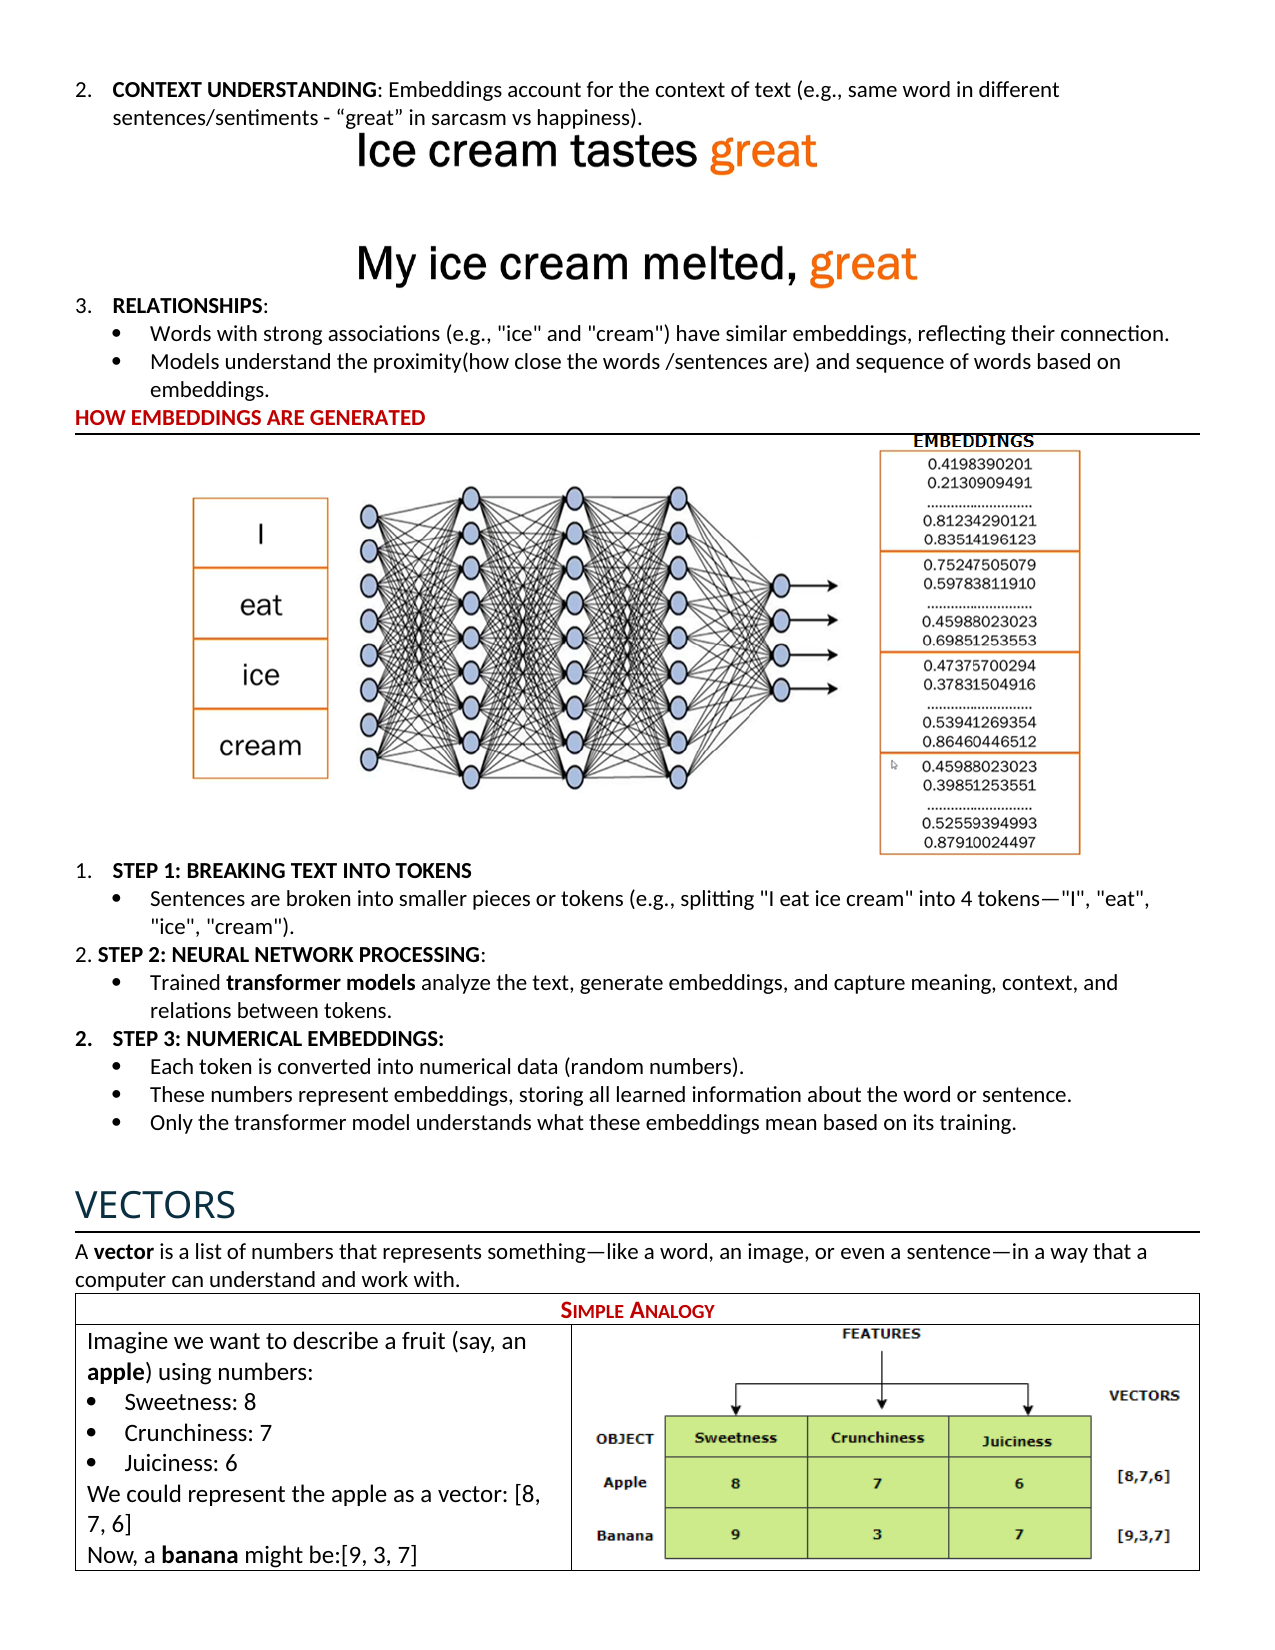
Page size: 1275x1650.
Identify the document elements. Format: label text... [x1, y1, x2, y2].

list These numbers represent embeddings, storing all learned information about the word or sentence. [112, 1080, 1200, 1108]
list Words with strong associations (e.g., "ice" and "cream") have similar embeddings, reflecting their connection. [112, 319, 1200, 347]
table_cell [572, 1325, 1199, 1569]
list Sentences are broken into smaller pieces or tokens (e.g., splitting "I eat ice cream" into 4 tokens—"I", "eat", "ice", "cream"). [112, 884, 1200, 940]
list STEP 3: NUMERICAL EMBEDDINGS: [75, 1024, 1200, 1052]
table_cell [76, 1325, 571, 1569]
picture [583, 1325, 1181, 1563]
text HOW EMBEDDINGS ARE GENERATED [75, 403, 1200, 433]
list STEP 1: BREAKING TEXT INTO TOKENS [75, 856, 1200, 884]
list Trained transformer models analyze the text, generate embeddings, and capture meaning, context, and relations between tokens. [112, 968, 1200, 1024]
table_header Simple Analogy [76, 1294, 1199, 1324]
text 2. STEP 2: NEURAL NETWORK PROCESSING: [75, 940, 1200, 968]
picture [190, 435, 1086, 856]
list Models understand the proximity(how close the words /sentences are) and sequence of words based on embeddings. [112, 347, 1200, 403]
text A vector is a list of numbers that represents something—like a word, an image, or even a sentence—in a way that a computer can understand and work with. [75, 1237, 1200, 1293]
list CONTEXT UNDERSTANDING: Embeddings account for the context of text (e.g., same word in different sentences/sentiments - “great” in sarcasm vs happiness). [75, 75, 1200, 131]
list Each token is converted into numerical data (random numbers). [112, 1052, 1200, 1080]
subtitle VECTORS [75, 1178, 1200, 1231]
picture [355, 131, 920, 291]
list Only the transformer model understands what these embeddings mean based on its training. [112, 1108, 1200, 1136]
list RELATIONSHIPS: [75, 291, 1200, 319]
